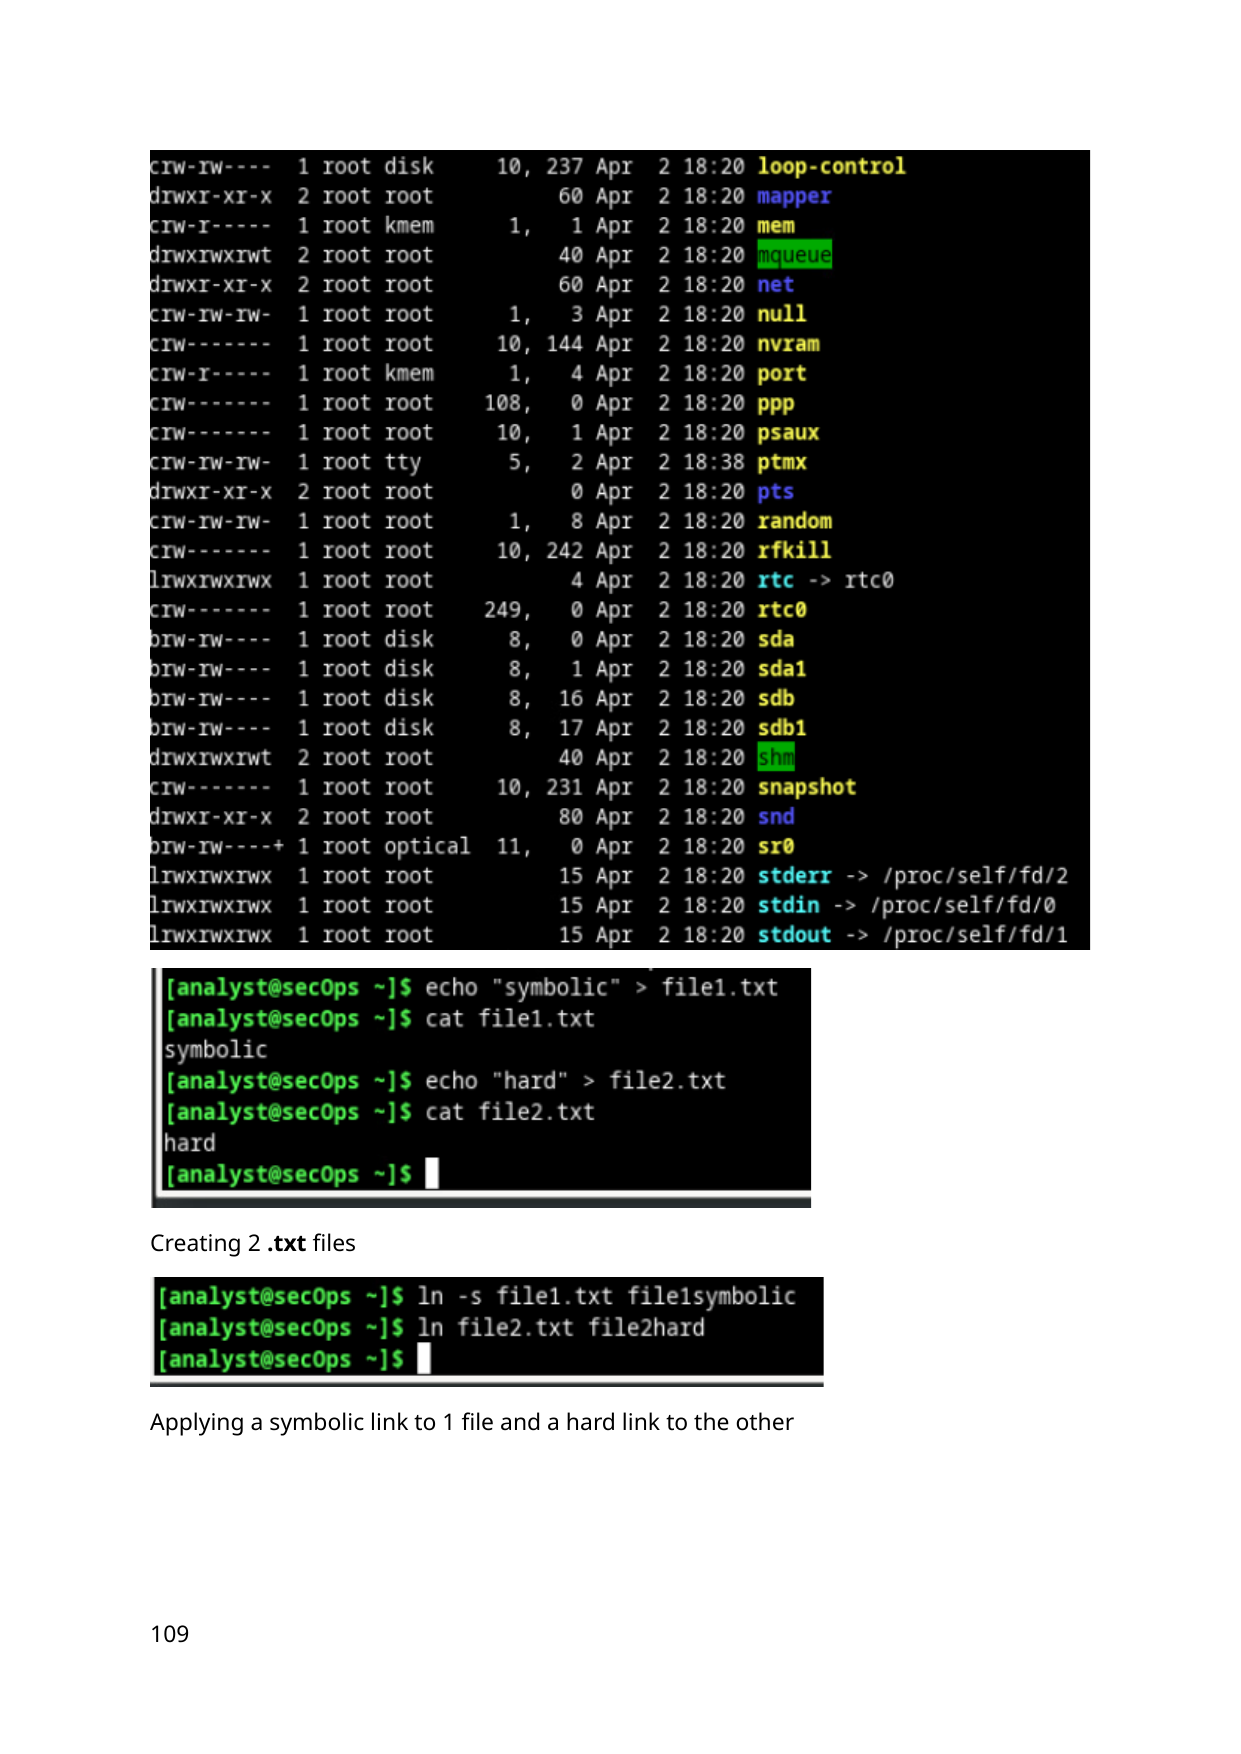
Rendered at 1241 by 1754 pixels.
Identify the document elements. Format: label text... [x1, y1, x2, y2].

picture [150, 968, 812, 1208]
picture [150, 150, 1091, 950]
text Applying a symbolic link to 1 file and a hard link to the other [150, 1406, 1090, 1437]
picture [150, 1277, 824, 1387]
text Creating 2 .txt files [150, 1227, 1090, 1258]
